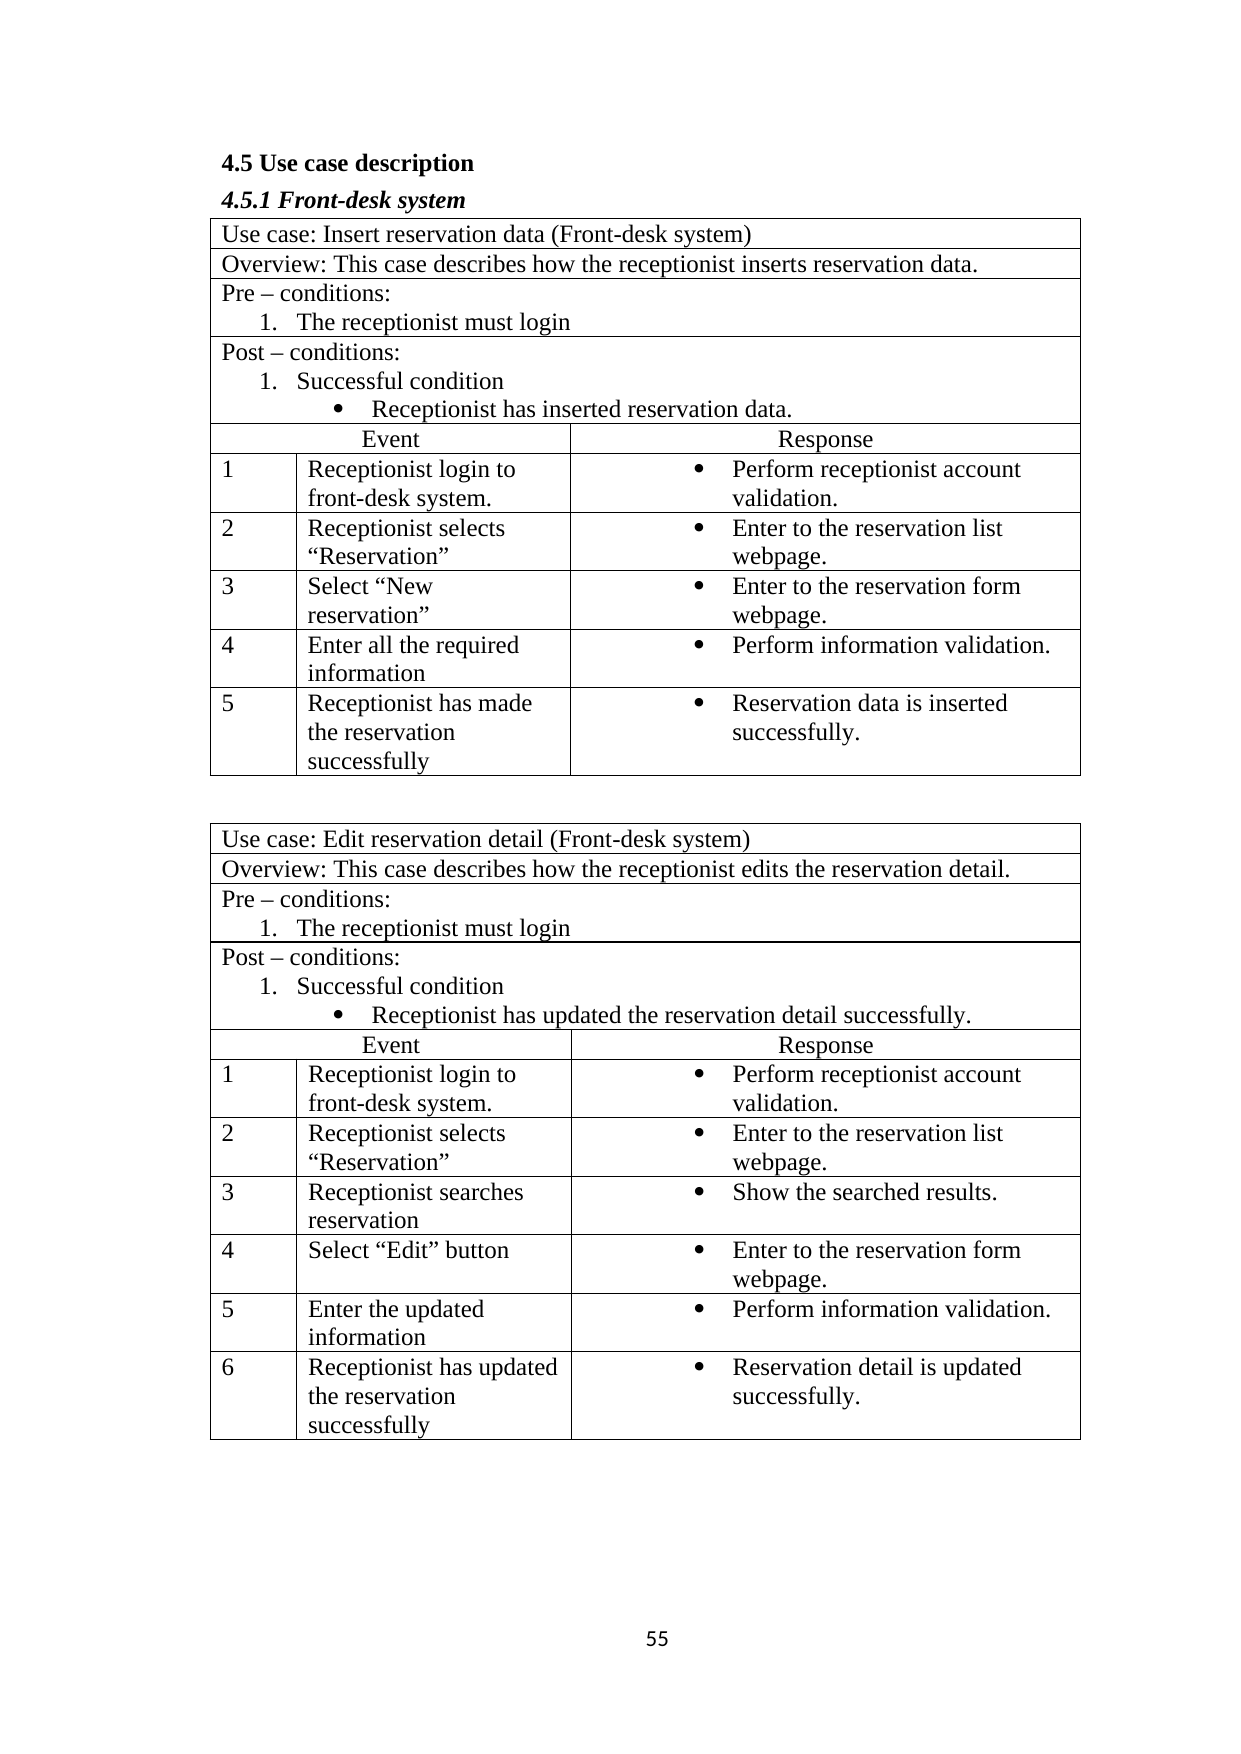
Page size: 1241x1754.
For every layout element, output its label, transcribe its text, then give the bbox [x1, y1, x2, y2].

table_cell Select “New reservation” [297, 571, 570, 629]
table_cell 3 [211, 571, 296, 629]
table_cell Event [211, 424, 570, 453]
table_cell Receptionist searches reservation [297, 1177, 571, 1234]
table_cell 5 [211, 1294, 296, 1351]
table_header Use case: Insert reservation data (Front-desk system) [211, 219, 1080, 248]
table_cell Receptionist has made the reservation successfully [297, 688, 570, 774]
table_cell Perform receptionist account validation. [571, 454, 1080, 512]
table_cell Perform receptionist account validation. [572, 1060, 1080, 1117]
subtitle 4.5.1 Front-desk system [221, 185, 1092, 214]
table_cell Enter all the required information [297, 630, 570, 687]
table_cell Receptionist login to front-desk system. [297, 1060, 571, 1117]
table_cell Pre – conditions: The receptionist must login [211, 279, 1080, 336]
table_cell Reservation detail is updated successfully. [572, 1352, 1080, 1438]
table_cell Response [571, 424, 1080, 453]
table_cell Receptionist login to front-desk system. [297, 454, 570, 512]
table_cell Receptionist selects “Reservation” [297, 1118, 571, 1176]
table_cell Receptionist has updated the reservation successfully [297, 1352, 571, 1438]
table_cell 1 [211, 454, 296, 512]
table_cell 5 [211, 688, 296, 774]
table_cell Pre – conditions: The receptionist must login [211, 884, 1080, 941]
table_cell 6 [211, 1352, 296, 1438]
subtitle 4.5 Use case description [221, 148, 1092, 176]
table_cell 1 [211, 1060, 296, 1117]
table_cell Post – conditions: Successful condition Receptionist has inserted reservation data. [211, 337, 1080, 423]
table_cell Overview: This case describes how the receptionist inserts reservation data. [211, 249, 1080, 277]
table_cell Overview: This case describes how the receptionist edits the reservation detail. [211, 854, 1080, 883]
table_cell Show the searched results. [572, 1177, 1080, 1234]
table_cell Post – conditions: Successful condition Receptionist has updated the reservation detail successfully. [211, 943, 1080, 1029]
table_cell Enter to the reservation list webpage. [571, 513, 1080, 570]
table_cell 2 [211, 1118, 296, 1176]
table_cell Receptionist selects “Reservation” [297, 513, 570, 570]
table_header Use case: Edit reservation detail (Front-desk system) [211, 824, 1080, 853]
table_cell 4 [211, 1235, 296, 1293]
table_cell 3 [211, 1177, 296, 1234]
table_cell 2 [211, 513, 296, 570]
table_cell Select “Edit” button [297, 1235, 571, 1293]
table_cell Enter to the reservation form webpage. [572, 1235, 1080, 1293]
table_cell Enter to the reservation form webpage. [571, 571, 1080, 629]
table_cell Enter the updated information [297, 1294, 571, 1351]
table_cell Reservation data is inserted successfully. [571, 688, 1080, 774]
table_cell Event [211, 1030, 571, 1058]
table_cell 4 [211, 630, 296, 687]
table_cell Perform information validation. [571, 630, 1080, 687]
table_cell Perform information validation. [572, 1294, 1080, 1351]
table_cell Response [572, 1030, 1080, 1058]
table_cell Enter to the reservation list webpage. [572, 1118, 1080, 1176]
